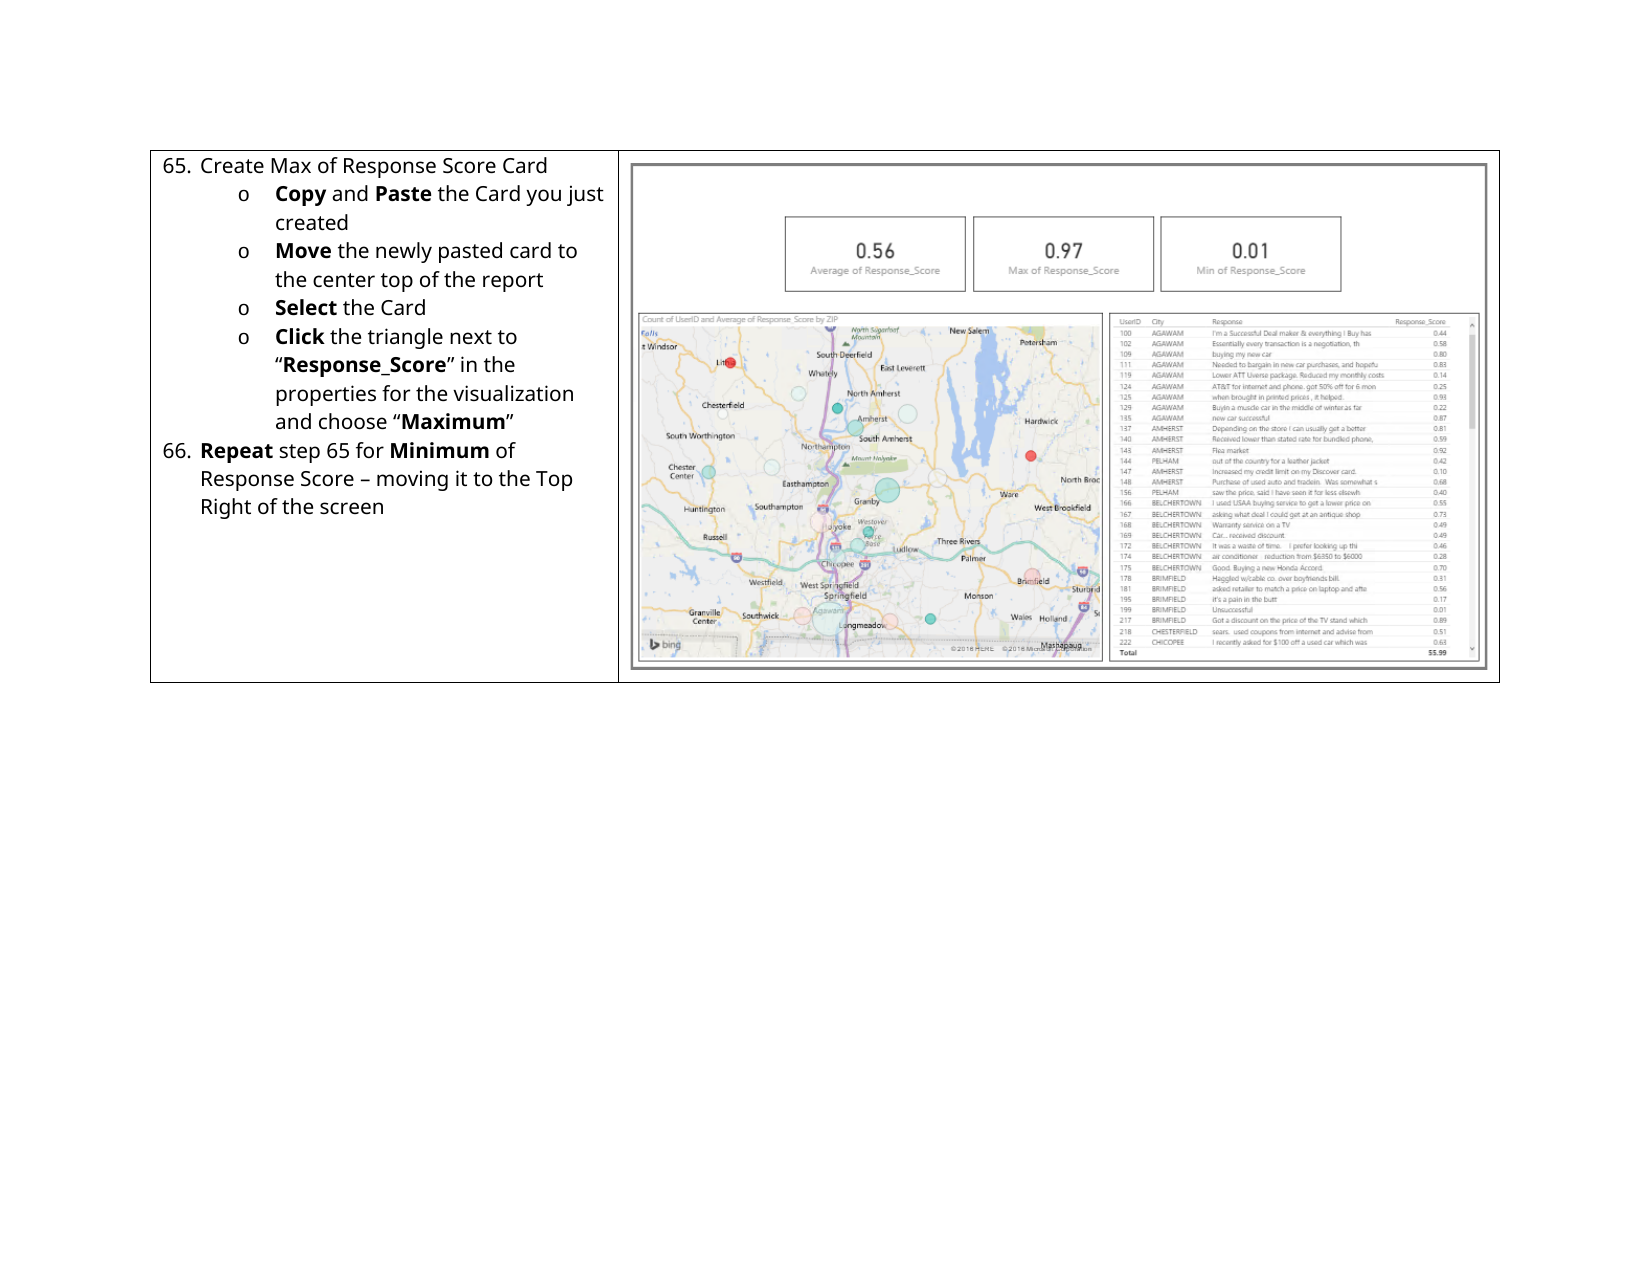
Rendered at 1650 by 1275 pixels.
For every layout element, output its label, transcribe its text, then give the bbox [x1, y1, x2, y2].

table_cell Create Max of Response Score Card Copy and Paste the Card you just created Move the newly pasted card to the center top of the report Select the Card Click the triangle next to “Response_Score” in the properties for the visualization and choose “Maximum” Repeat step 65 for Minimum of Response Score – moving it to the Top Right of the screen [151, 151, 618, 682]
table_cell [619, 151, 1499, 682]
picture [630, 163, 1488, 670]
